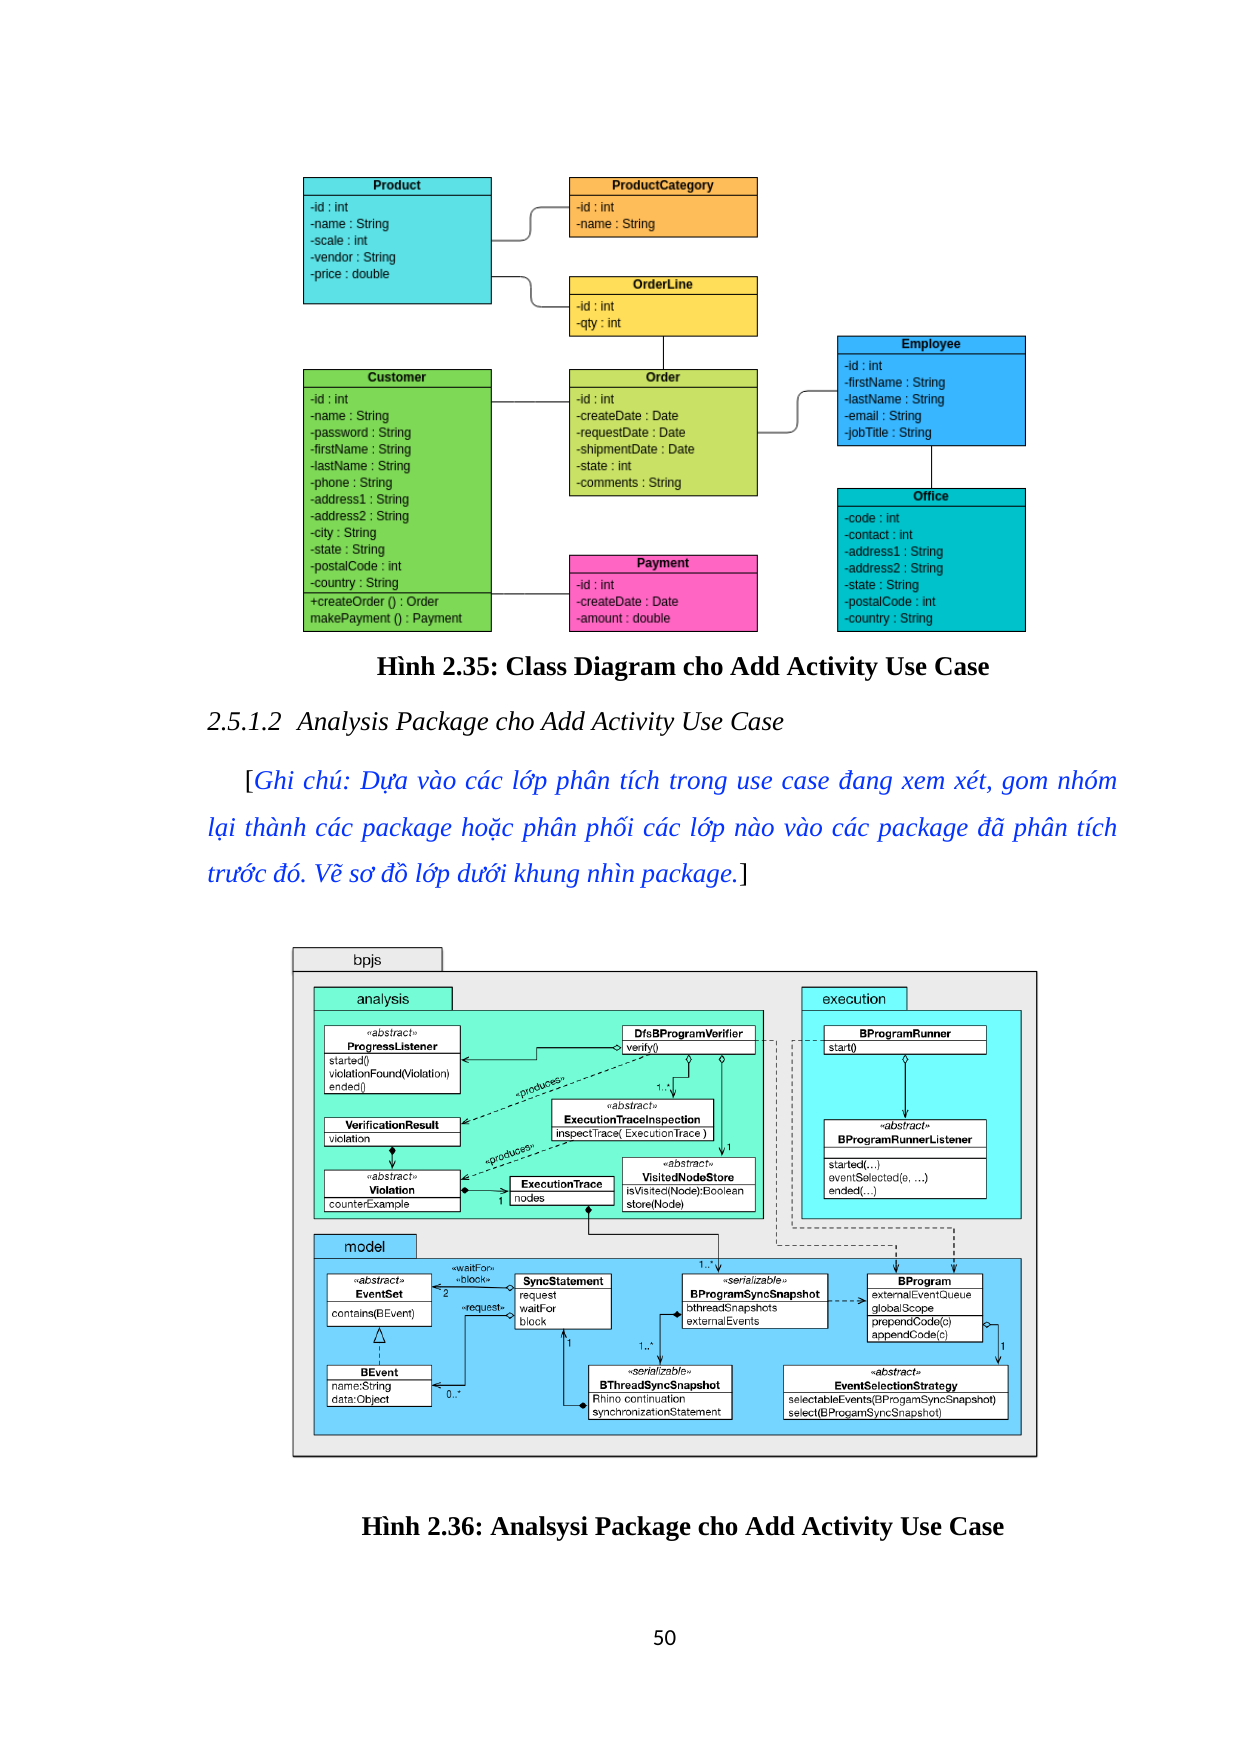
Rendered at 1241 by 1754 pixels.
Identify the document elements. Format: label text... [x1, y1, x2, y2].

picture [278, 912, 1050, 1491]
picture [302, 177, 1026, 632]
text [Ghi chú: Dựa vào các lớp phân tích trong use case đang xem xét, gom nhóm lại thành các package hoặc phân phối các lớp nào vào các package đã phân tích trước đó. Vẽ sơ đồ lớp dưới khung nhìn package.] [207, 764, 1122, 889]
subtitle Analysis Package cho Add Activity Use Case [207, 705, 1122, 736]
